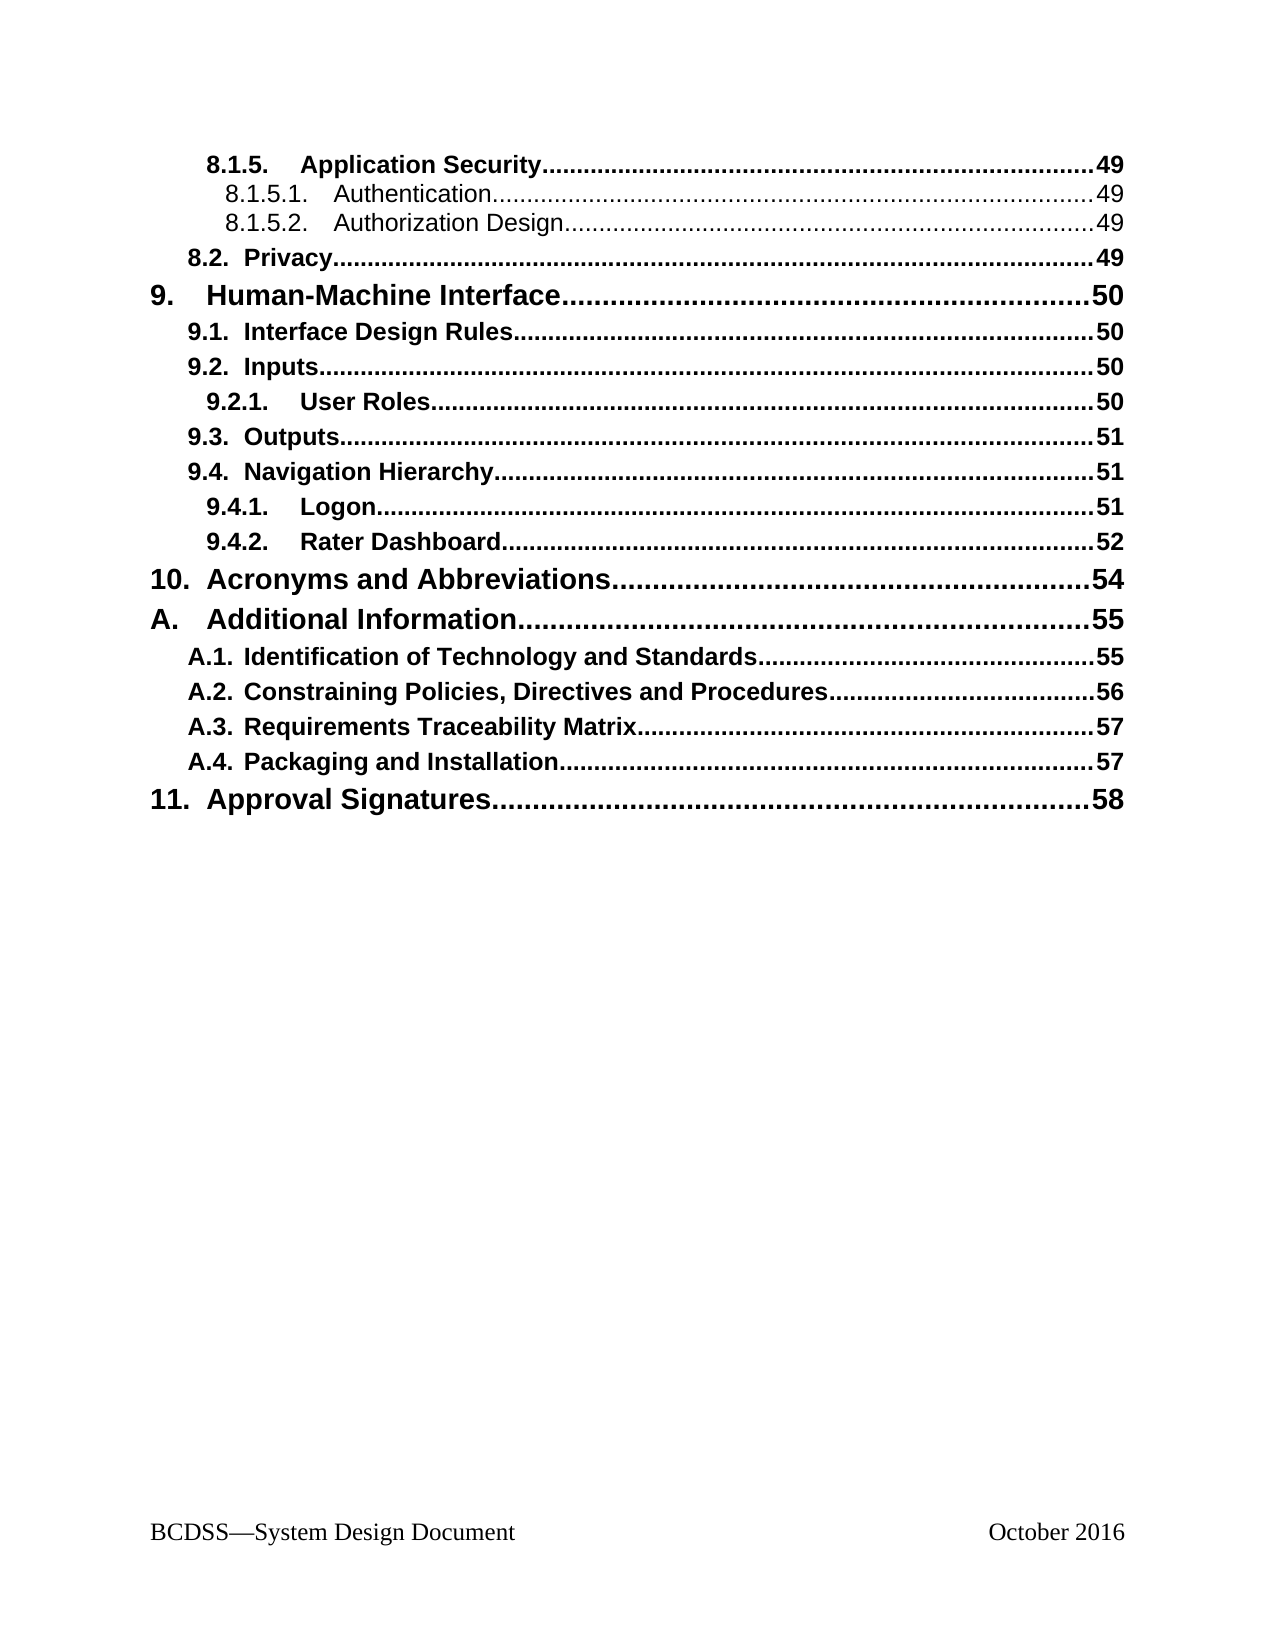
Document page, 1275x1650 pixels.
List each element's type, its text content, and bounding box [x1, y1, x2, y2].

text 8.1.5.2. Authorization Design 49 [225, 207, 1125, 236]
text A.1. Identification of Technology and Standards 55 [187, 642, 1125, 671]
text 9.4. Navigation Hierarchy 51 [187, 457, 1125, 486]
text 9.4.2. Rater Dashboard 52 [206, 527, 1125, 556]
text 11. Approval Signatures 58 [150, 782, 1125, 815]
text A.4. Packaging and Installation 57 [187, 747, 1125, 776]
text 10. Acronyms and Abbreviations 54 [150, 562, 1125, 596]
text 9. Human-Machine Interface 50 [150, 277, 1125, 311]
text A. Additional Information 55 [150, 602, 1125, 636]
text 9.2. Inputs 50 [187, 352, 1125, 381]
text A.3. Requirements Traceability Matrix 57 [187, 712, 1125, 741]
text 8.1.5.1. Authentication 49 [225, 179, 1125, 207]
text 9.1. Interface Design Rules 50 [187, 317, 1125, 346]
text 9.4.1. Logon 51 [206, 492, 1125, 521]
text 8.1.5. Application Security 49 [206, 150, 1125, 179]
text 8.2. Privacy 49 [187, 242, 1125, 271]
text A.2. Constraining Policies, Directives and Procedures 56 [187, 677, 1125, 706]
text 9.3. Outputs 51 [187, 422, 1125, 451]
text 9.2.1. User Roles 50 [206, 387, 1125, 416]
